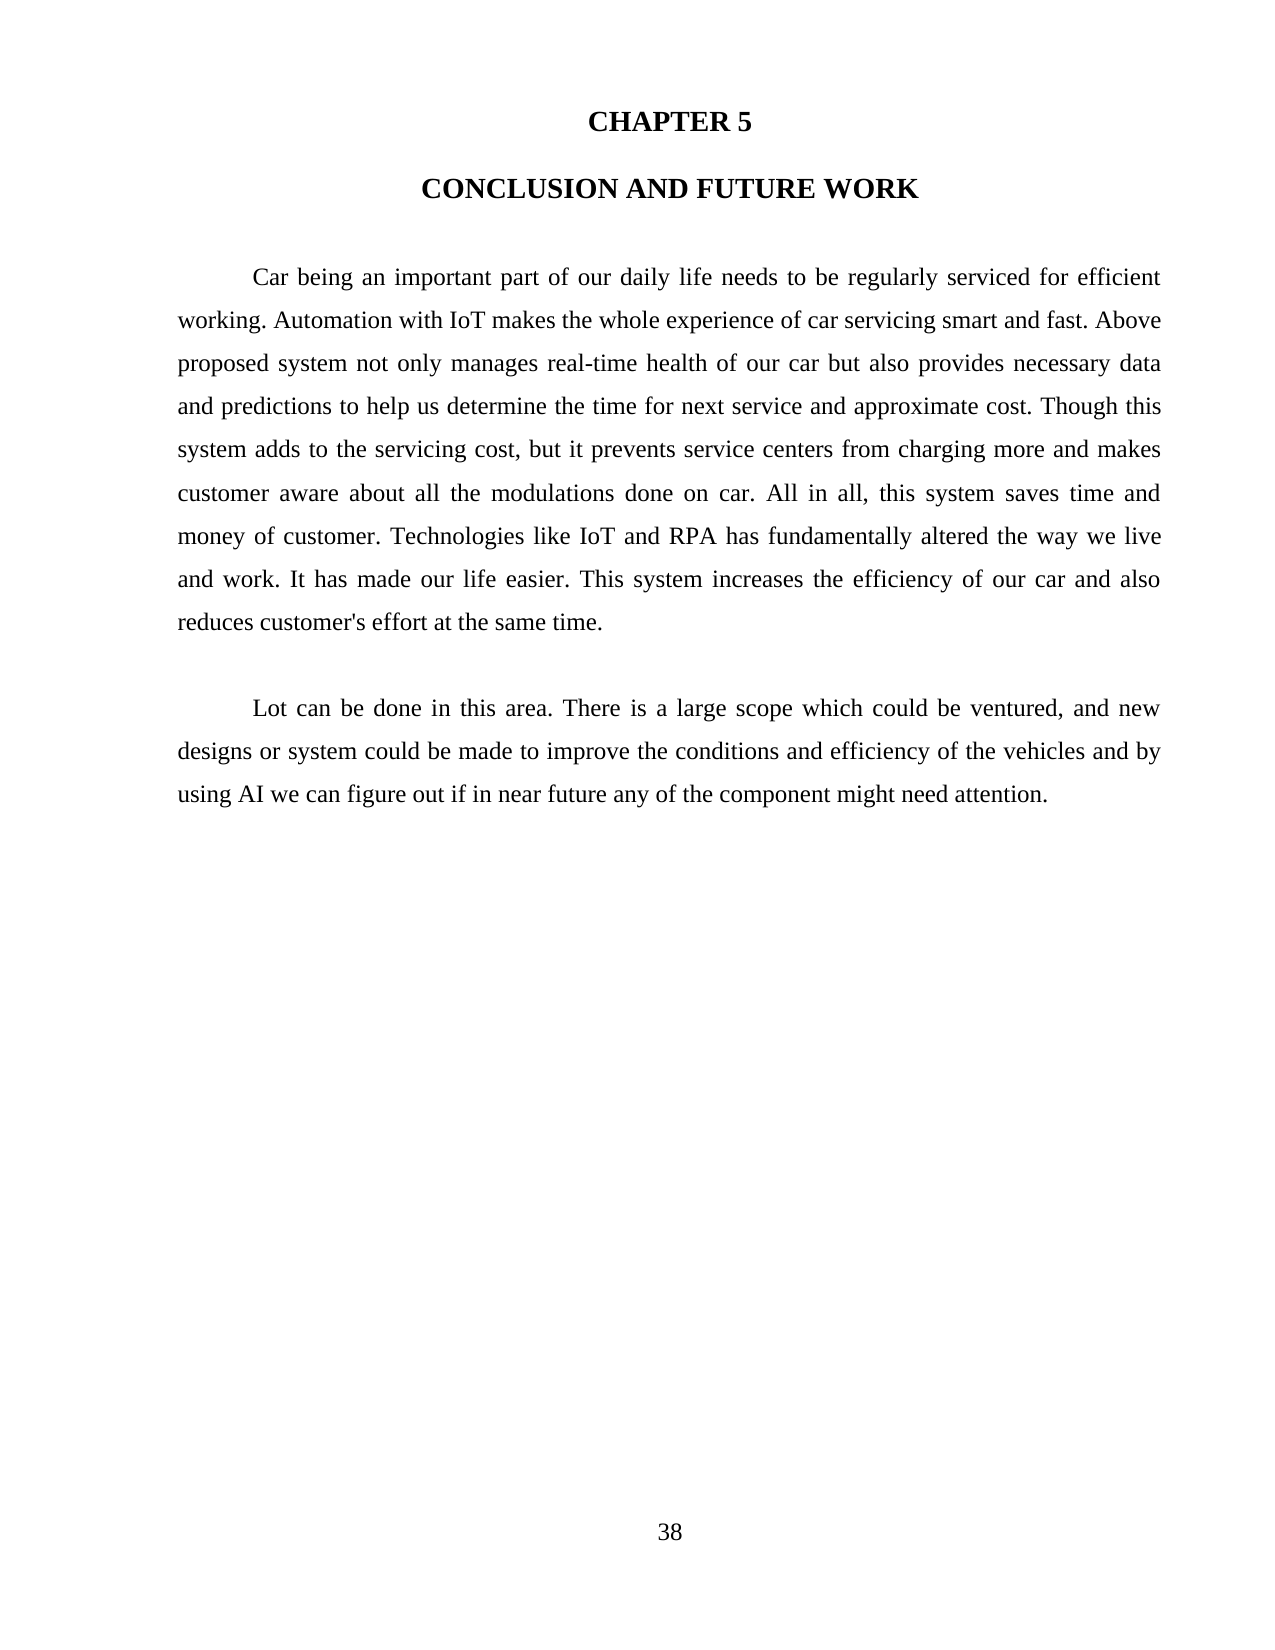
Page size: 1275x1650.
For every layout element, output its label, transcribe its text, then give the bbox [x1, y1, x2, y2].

text CONCLUSION AND FUTURE WORK [177, 171, 1162, 204]
text Car being an important part of our daily life needs to be regularly serviced for efficient working. Automation with IoT makes the whole experience of car servicing smart and fast. Above proposed system not only manages real-time health of our car but also provides necessary data and predictions to help us determine the time for next service and approximate cost. Though this system adds to the servicing cost, but it prevents service centers from charging more and makes customer aware about all the modulations done on car. All in all, this system saves time and money of customer. Technologies like IoT and RPA has fundamentally altered the way we live and work. It has made our life easier. This system increases the efficiency of our car and also reduces customer's effort at the same time. [177, 262, 1162, 636]
text Lot can be done in this area. There is a large scope which could be ventured, and new designs or system could be made to improve the conditions and efficiency of the vehicles and by using AI we can figure out if in near future any of the component might need attention. [177, 693, 1162, 808]
text CHAPTER 5 [177, 104, 1162, 137]
